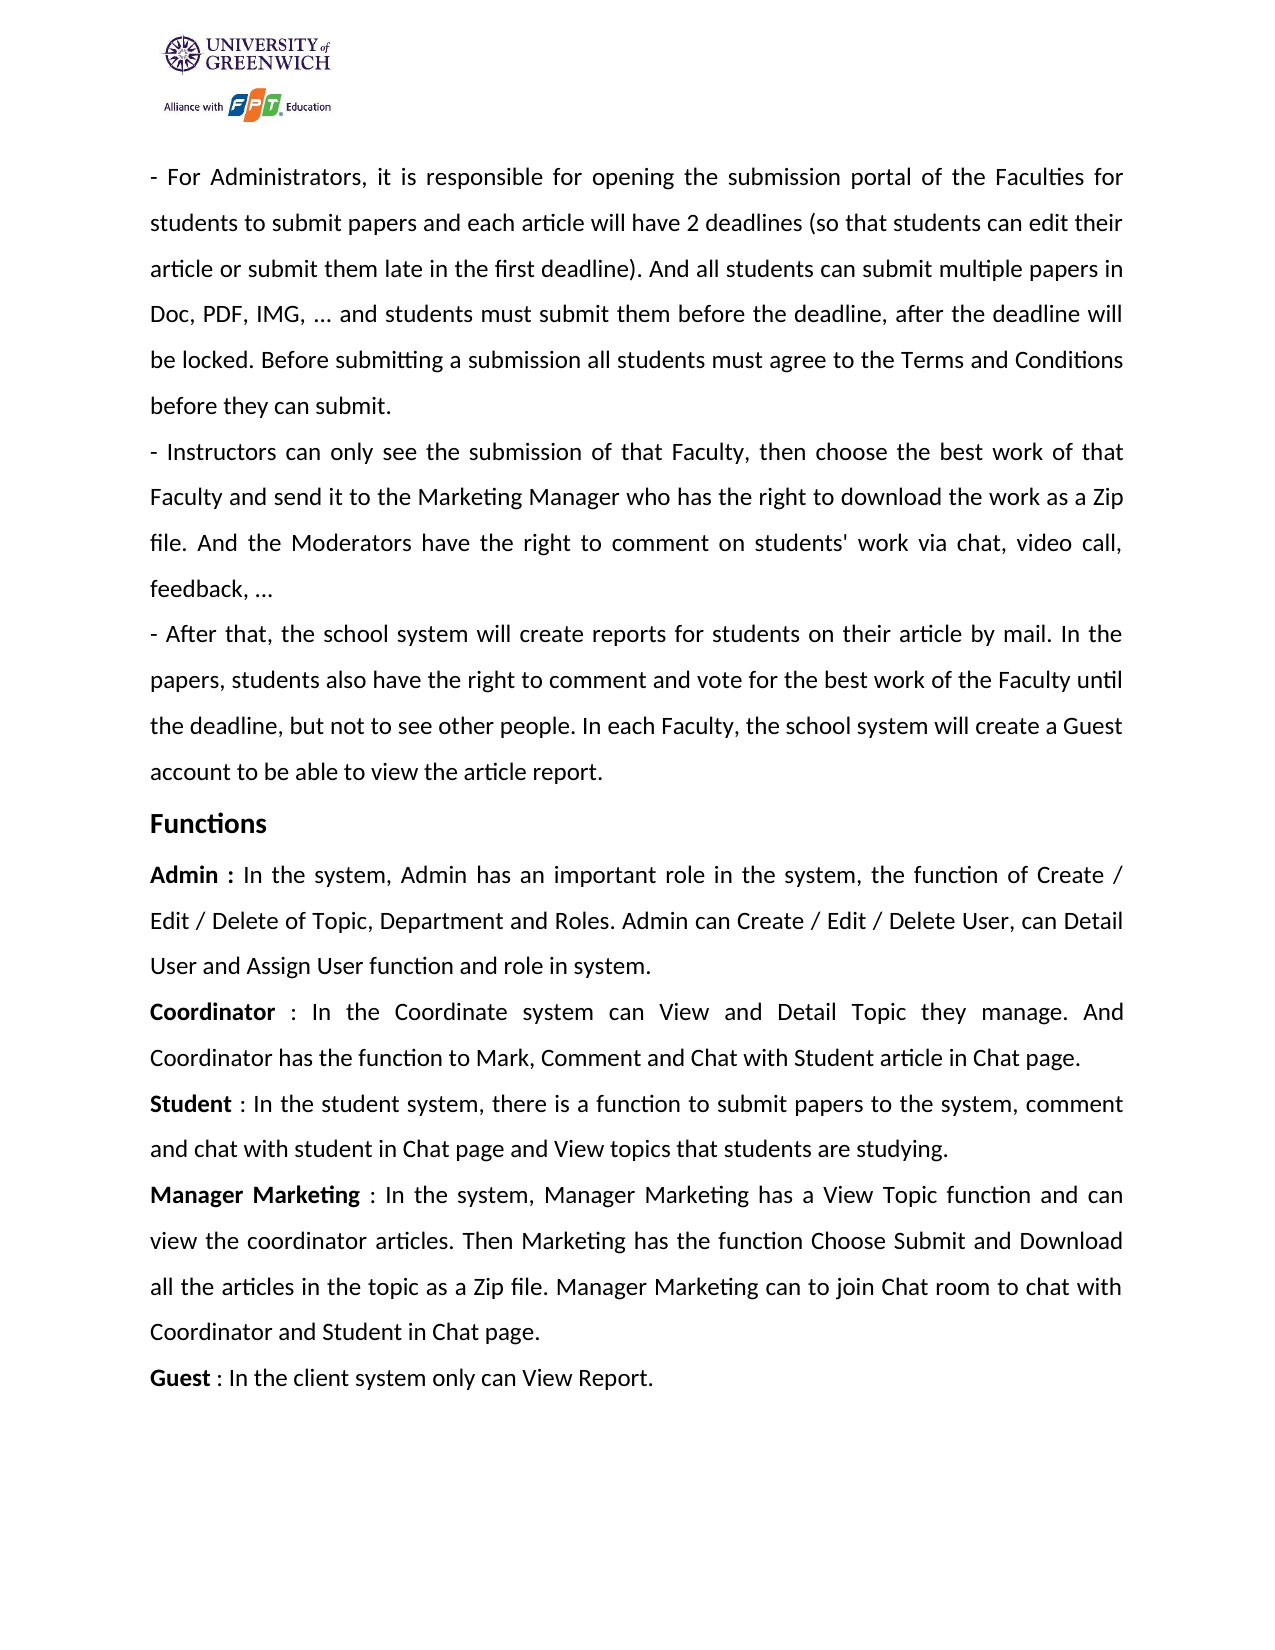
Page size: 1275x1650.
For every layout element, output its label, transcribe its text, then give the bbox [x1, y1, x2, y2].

text - Instructors can only see the submission of that Faculty, then choose the best work of that Faculty and send it to the Marketing Manager who has the right to download the work as a Zip file. And the Moderators have the right to comment on students' work via chat, video call, feedback, ... [150, 436, 1125, 603]
text - After that, the school system will create reports for students on their article by mail. In the papers, students also have the right to comment and vote for the best work of the Faculty until the deadline, but not to see other people. In each Faculty, the school system will create a Guest account to be able to view the article report. [150, 618, 1125, 786]
text Guest : In the client system only can View Report. [150, 1362, 1125, 1393]
text Student : In the student system, there is a function to submit papers to the system, comment and chat with student in Chat page and View topics that students are studying. [150, 1088, 1125, 1164]
text Coordinator : In the Coordinate system can View and Detail Topic they manage. And Coordinator has the function to Mark, Comment and Chat with Student article in Chat page. [150, 996, 1125, 1072]
picture [150, 21, 343, 133]
text - For Administrators, it is responsible for opening the submission portal of the Faculties for students to submit papers and each article will have 2 deadlines (so that students can edit their article or submit them late in the first deadline). And all students can submit multiple papers in Doc, PDF, IMG, ... and students must submit them before the deadline, after the deadline will be locked. Before submitting a submission all students must agree to the Terms and Conditions before they can submit. [150, 161, 1125, 420]
subtitle Functions [150, 806, 1125, 841]
text Manager Marketing : In the system, Manager Marketing has a View Topic function and can view the coordinator articles. Then Marketing has the function Choose Submit and Download all the articles in the topic as a Zip file. Manager Marketing can to join Chat room to chat with Coordinator and Student in Chat page. [150, 1179, 1125, 1347]
text Admin : In the system, Admin has an important role in the system, the function of Create / Edit / Delete of Topic, Department and Roles. Admin can Create / Edit / Delete User, can Detail User and Assign User function and role in system. [150, 859, 1125, 981]
